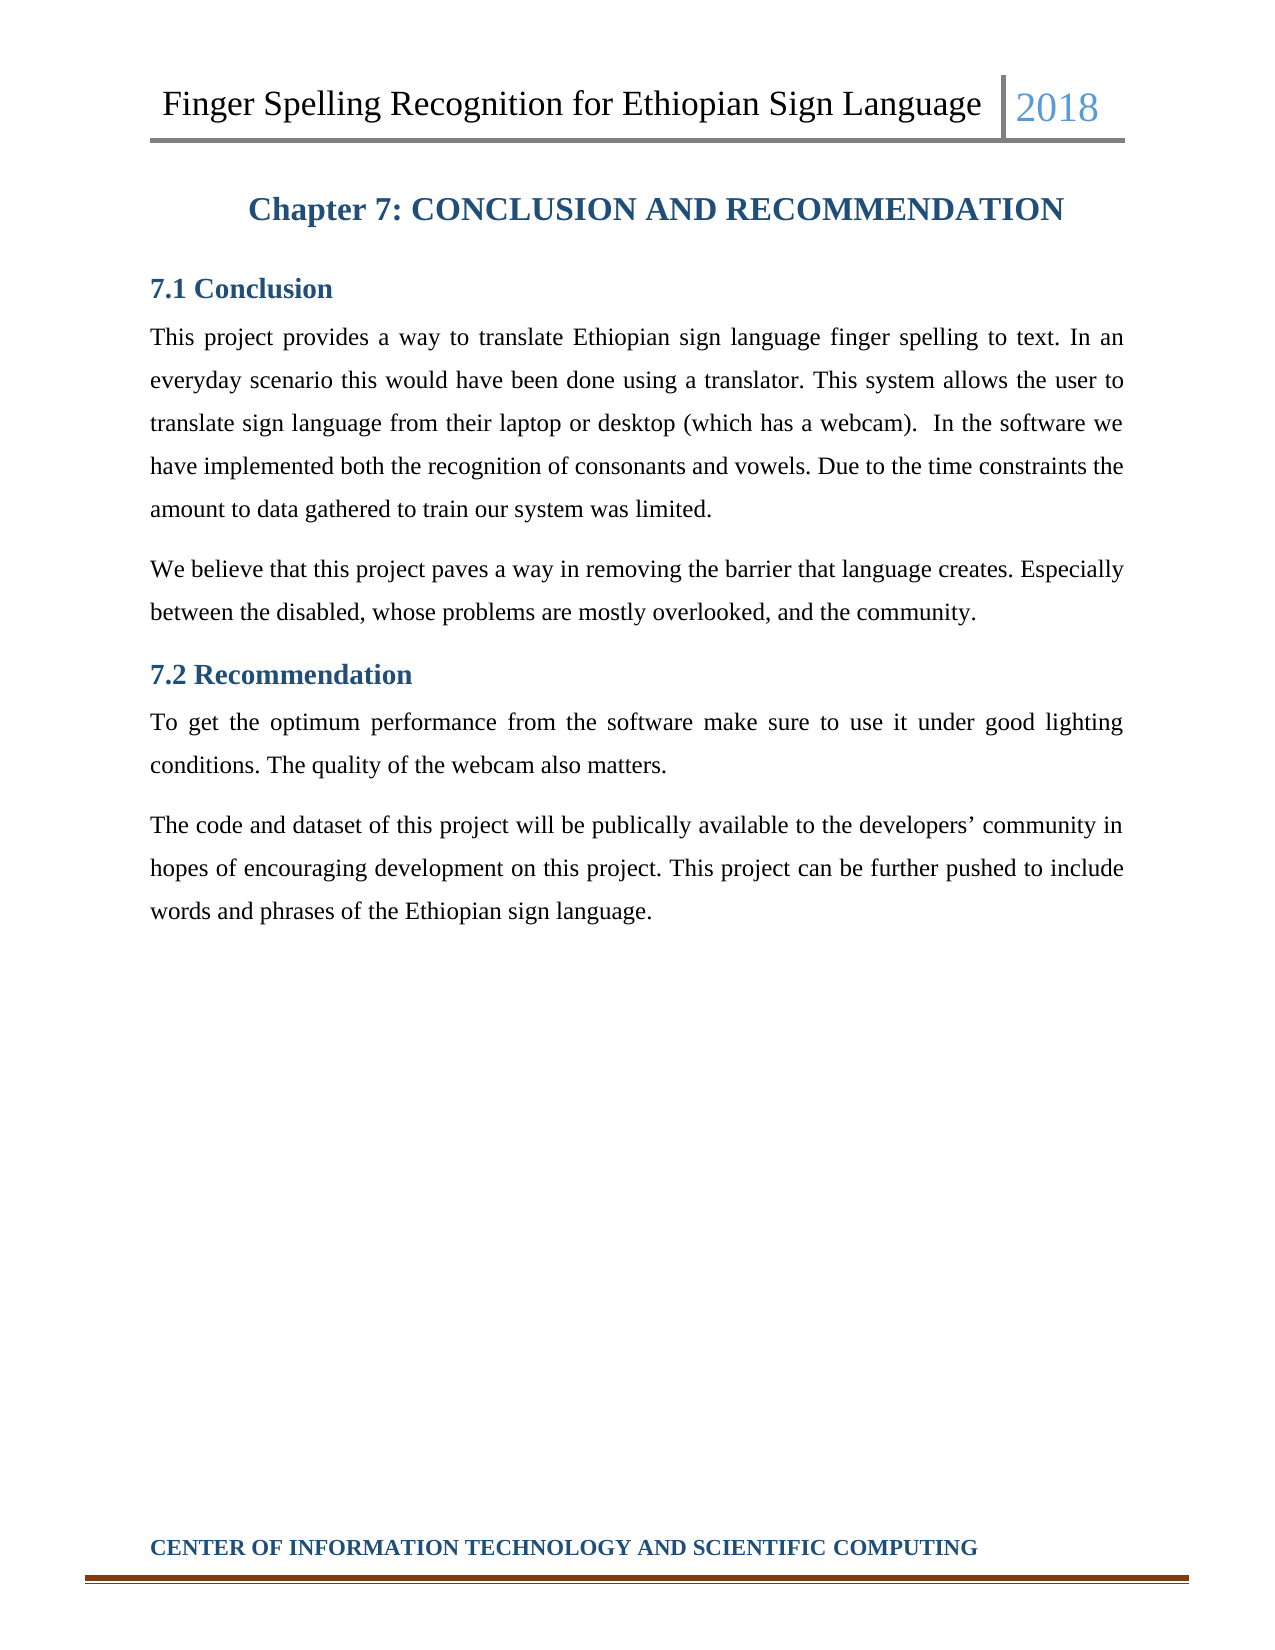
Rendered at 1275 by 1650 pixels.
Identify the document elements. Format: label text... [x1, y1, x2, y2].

subtitle 7.2 Recommendation [150, 657, 1125, 690]
text To get the optimum performance from the software make sure to use it under good lighting conditions. The quality of the webcam also matters. [150, 707, 1125, 779]
subtitle Chapter 7: CONCLUSION AND RECOMMENDATION [187, 189, 1125, 227]
text We believe that this project paves a way in removing the barrier that language creates. Especially between the disabled, whose problems are mostly overlooked, and the community. [150, 554, 1125, 626]
text This project provides a way to translate Ethiopian sign language finger spelling to text. In an everyday scenario this would have been done using a translator. This system allows the user to translate sign language from their laptop or desktop (which has a webcam). In the software we have implemented both the recognition of consonants and vowels. Due to the time constraints the amount to data gathered to train our system was limited. [150, 322, 1125, 523]
subtitle 7.1 Conclusion [150, 271, 1125, 305]
text The code and dataset of this project will be publically available to the developers’ community in hopes of encouraging development on this project. This project can be further pushed to include words and phrases of the Ethiopian sign language. [150, 810, 1125, 925]
